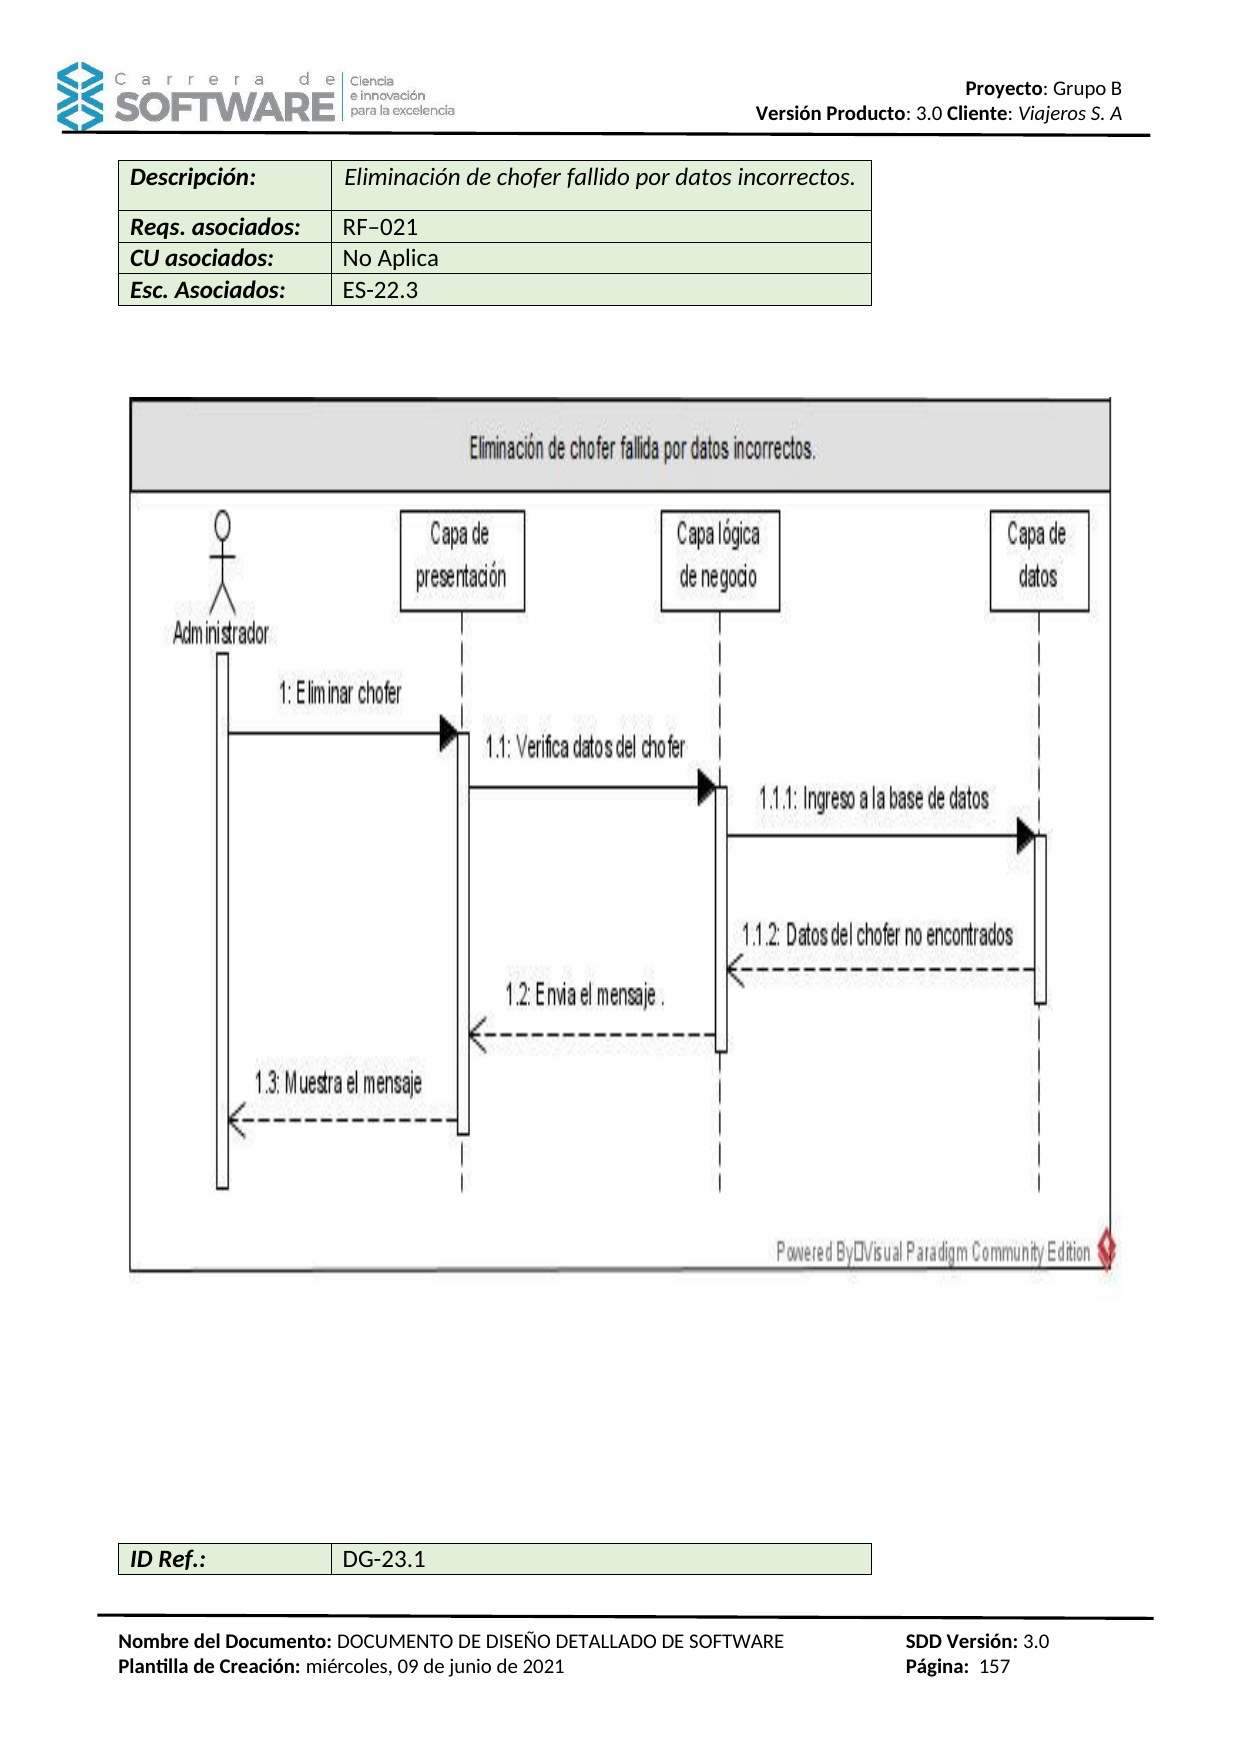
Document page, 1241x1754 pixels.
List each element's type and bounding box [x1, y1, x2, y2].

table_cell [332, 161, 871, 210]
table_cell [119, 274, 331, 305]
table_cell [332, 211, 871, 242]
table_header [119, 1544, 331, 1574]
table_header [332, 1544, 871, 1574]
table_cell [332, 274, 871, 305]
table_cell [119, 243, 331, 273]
picture [118, 397, 1123, 1299]
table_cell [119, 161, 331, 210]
picture [46, 46, 461, 154]
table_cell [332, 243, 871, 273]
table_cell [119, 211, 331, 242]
